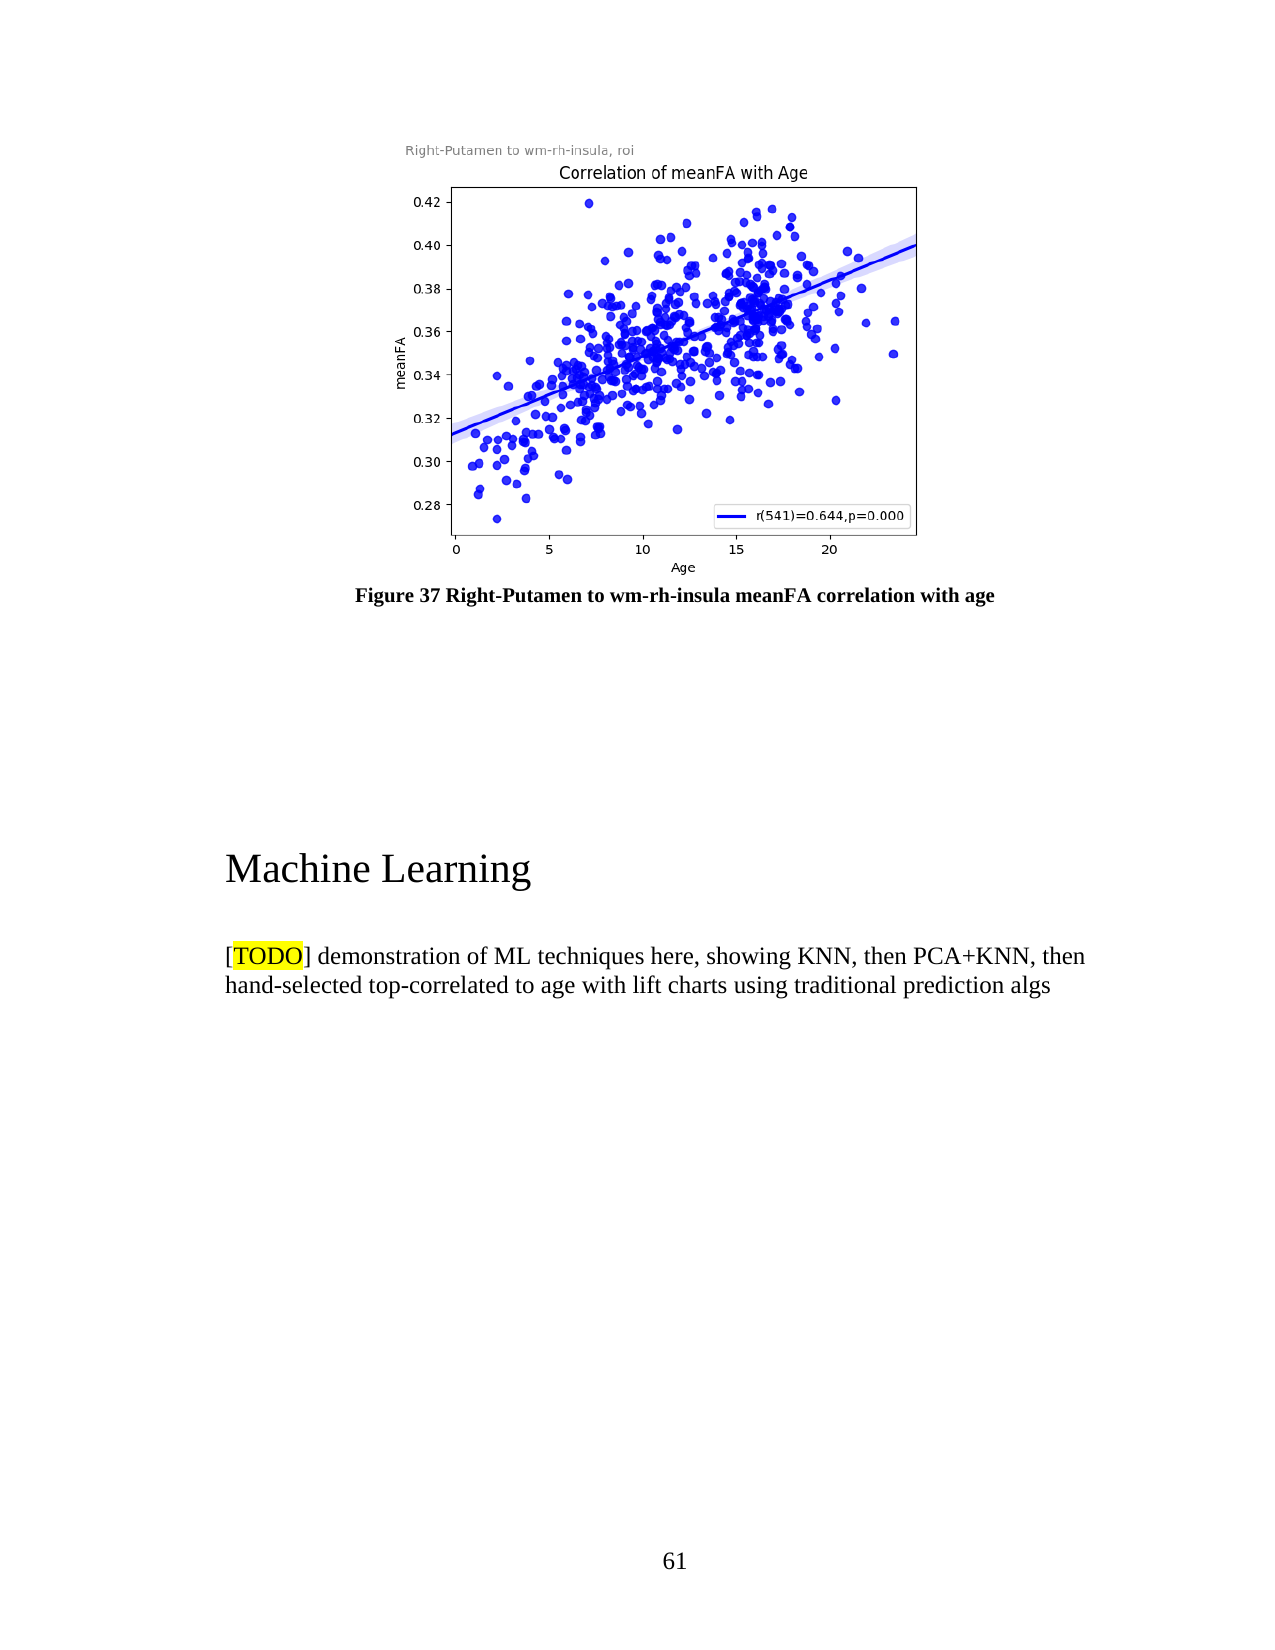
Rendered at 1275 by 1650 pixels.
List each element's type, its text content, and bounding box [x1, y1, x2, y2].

text [TODO] demonstration of ML techniques here, showing KNN, then PCA+KNN, then hand-selected top-correlated to age with lift charts using traditional prediction algs [225, 941, 1125, 999]
picture [375, 132, 976, 584]
text Figure 37 Right-Putamen to wm-rh-insula meanFA correlation with age [225, 583, 1125, 607]
subtitle Machine Learning [225, 843, 1125, 891]
